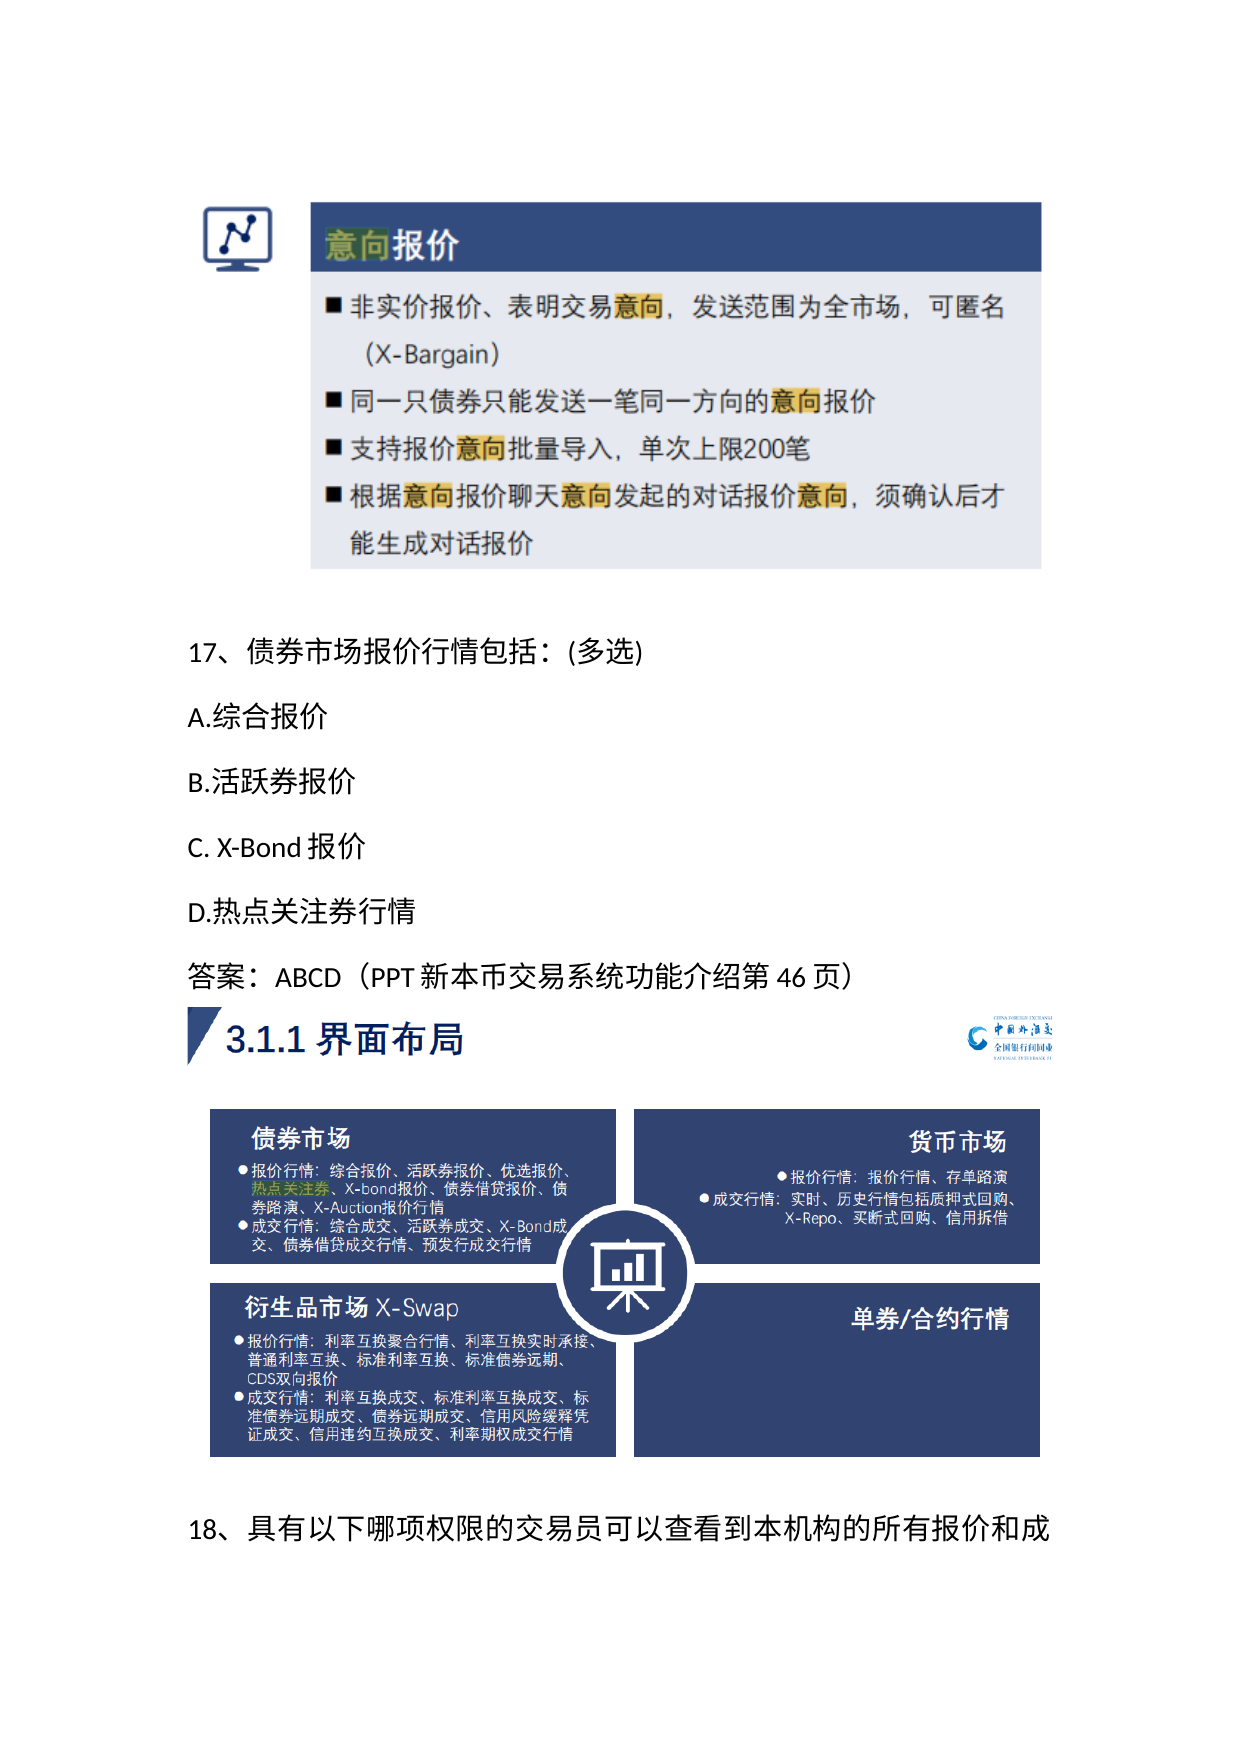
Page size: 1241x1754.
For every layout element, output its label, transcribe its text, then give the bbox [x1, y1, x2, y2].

text D.热点关注券行情 [187, 877, 1053, 942]
text 17、债券市场报价行情包括：(多选) [187, 617, 1053, 682]
text B.活跃券报价 [187, 747, 1053, 812]
text C. X-Bond报价 [187, 812, 1053, 877]
text 答案：ABCD（PPT新本币交易系统功能介绍第46页） [187, 942, 1053, 1007]
text A.综合报价 [187, 682, 1053, 747]
picture [187, 1007, 1053, 1476]
picture [187, 162, 1052, 587]
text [187, 1494, 1053, 1559]
